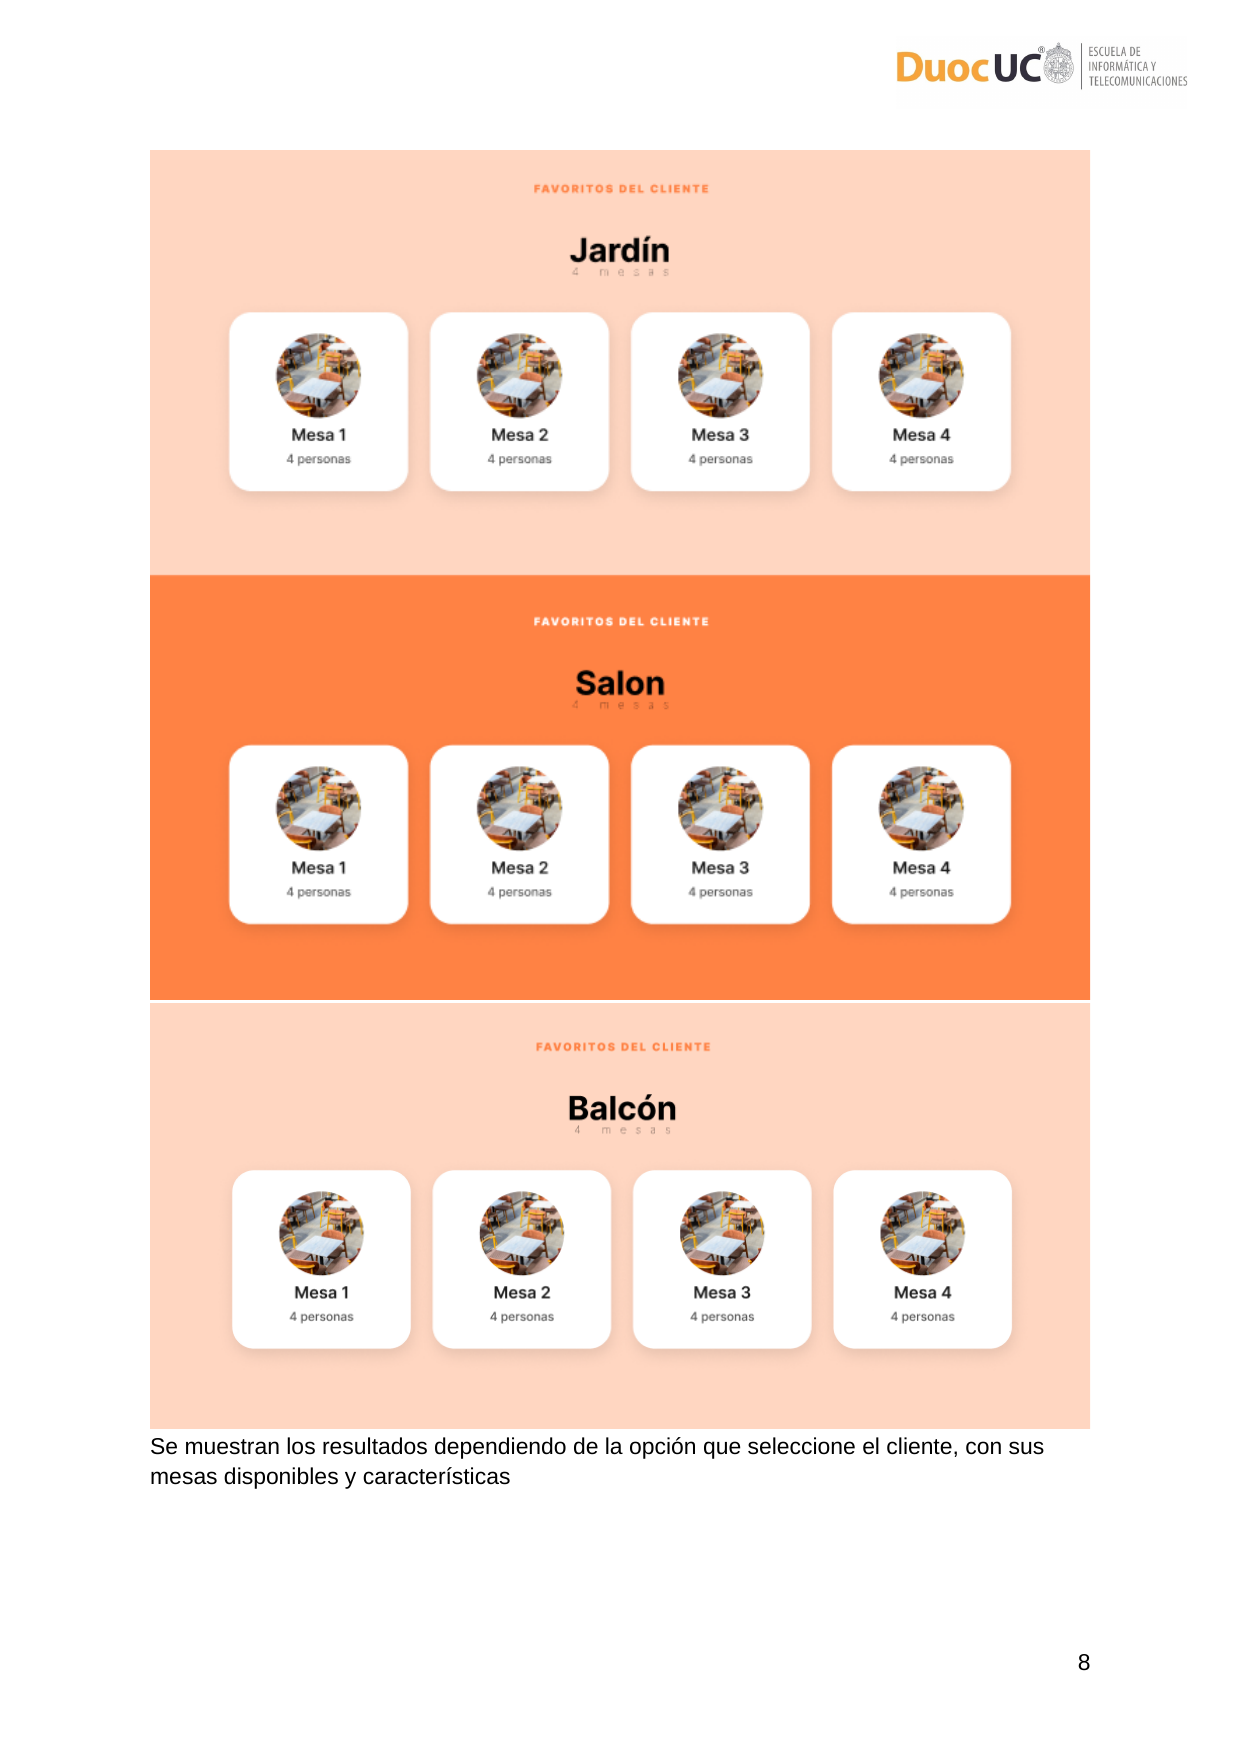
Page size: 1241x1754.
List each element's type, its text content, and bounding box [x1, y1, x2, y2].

picture [150, 1003, 1091, 1429]
picture [150, 150, 1091, 1000]
picture [896, 36, 1188, 109]
text Se muestran los resultados dependiendo de la opción que seleccione el cliente, con sus mesas disponibles y características [150, 1433, 1090, 1489]
